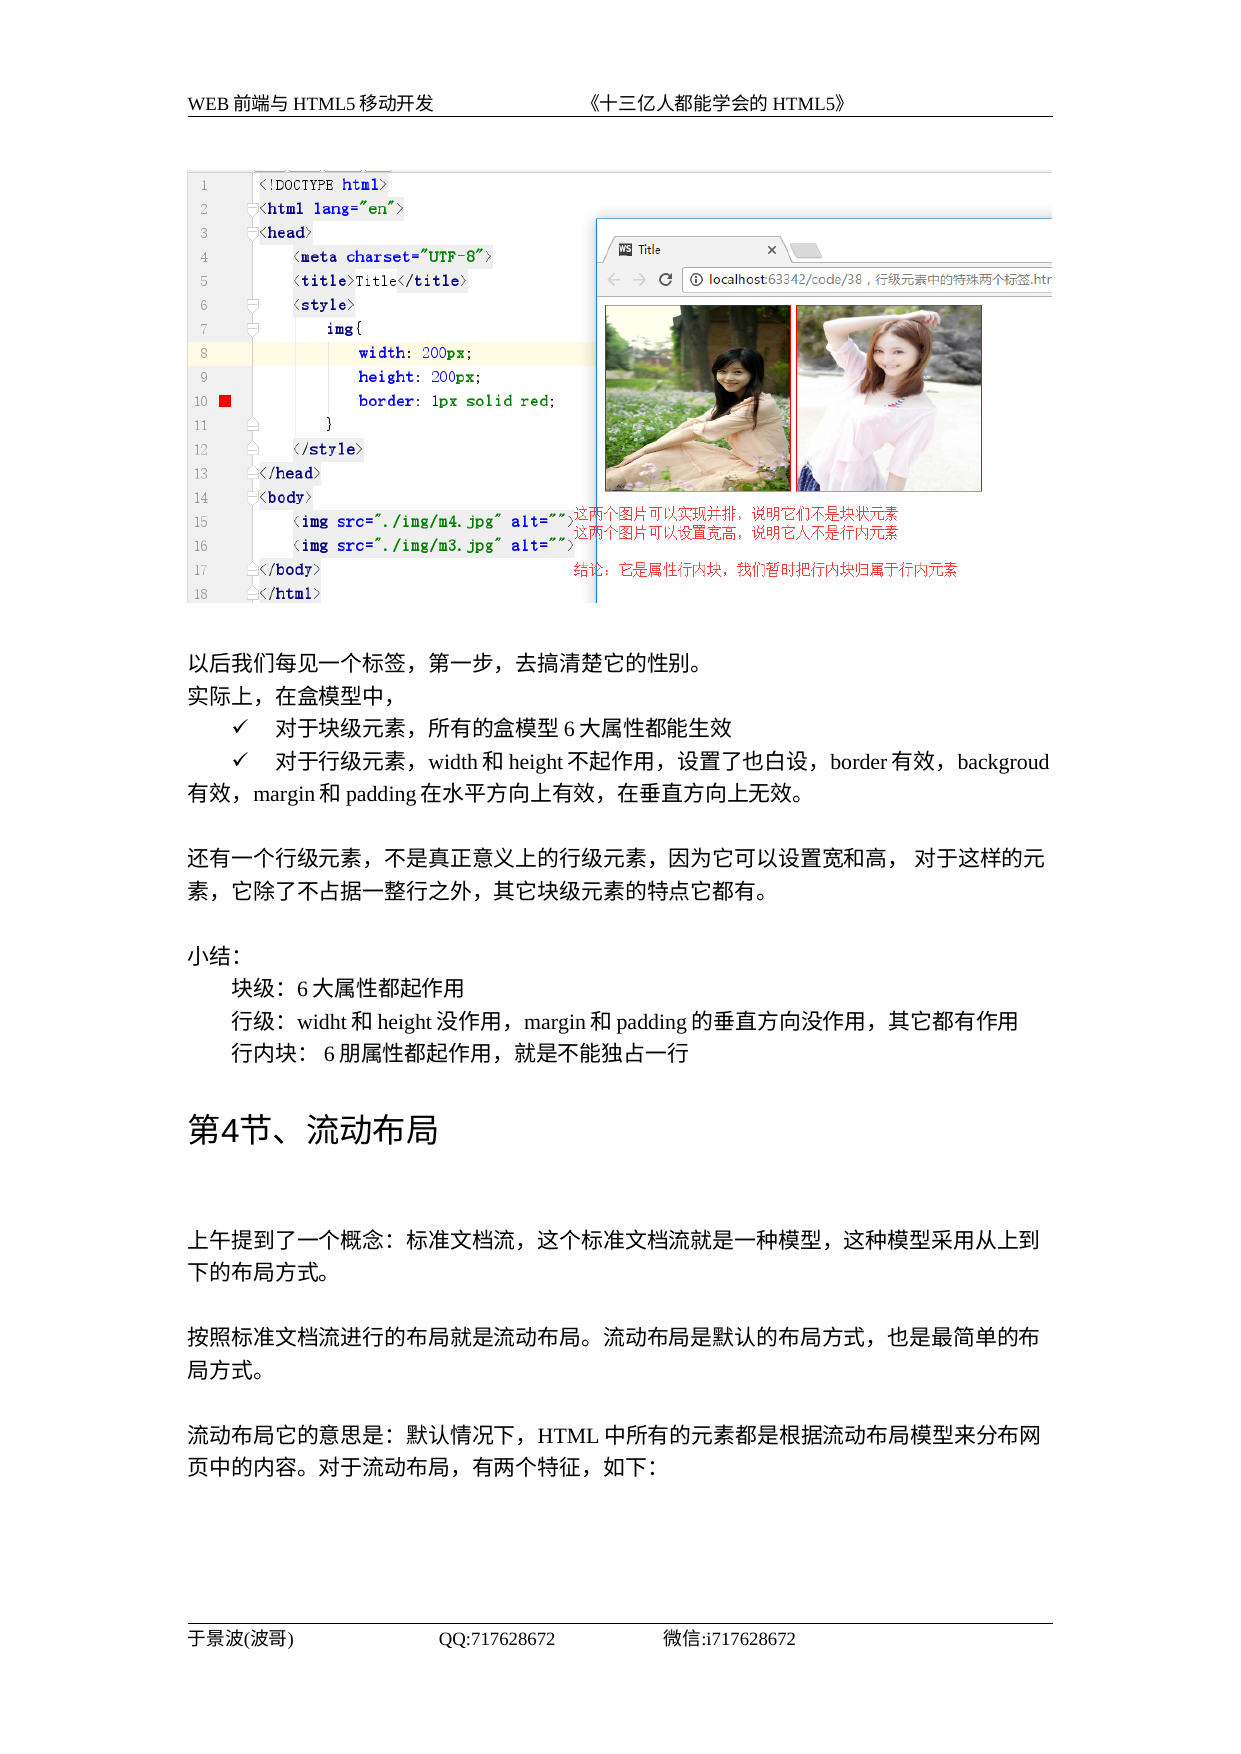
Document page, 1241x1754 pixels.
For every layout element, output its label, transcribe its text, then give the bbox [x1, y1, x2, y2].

text 上午提到了一个概念：标准文档流，这个标准文档流就是一种模型，这种模型采用从上到下的布局方式。 [187, 1222, 1053, 1287]
list 对于行级元素，width和height不起作用，设置了也白设，border有效，backgroud有效，margin和padding在水平方向上有效，在垂直方向上无效。 [187, 743, 1053, 808]
text 以后我们每见一个标签，第一步，去搞清楚它的性别。 [187, 646, 1053, 678]
text 实际上，在盒模型中， [187, 678, 1053, 711]
text 块级：6大属性都起作用 [187, 971, 1053, 1003]
picture [187, 170, 1053, 603]
text 还有一个行级元素，不是真正意义上的行级元素，因为它可以设置宽和高， 对于这样的元素，它除了不占据一整行之外，其它块级元素的特点它都有。 [187, 841, 1053, 906]
subtitle 、流动布局 [187, 1096, 1053, 1161]
text 行内块： 6朋属性都起作用，就是不能独占一行 [187, 1036, 1053, 1068]
text 行级：widht和height没作用，margin和padding的垂直方向没作用，其它都有作用 [187, 1003, 1053, 1036]
list 对于块级元素，所有的盒模型6大属性都能生效 [187, 711, 1053, 743]
text 按照标准文档流进行的布局就是流动布局。流动布局是默认的布局方式，也是最简单的布局方式。 [187, 1320, 1053, 1385]
text 流动布局它的意思是：默认情况下，HTML中所有的元素都是根据流动布局模型来分布网页中的内容。对于流动布局，有两个特征，如下： [187, 1417, 1053, 1482]
text 小结： [187, 938, 1053, 971]
